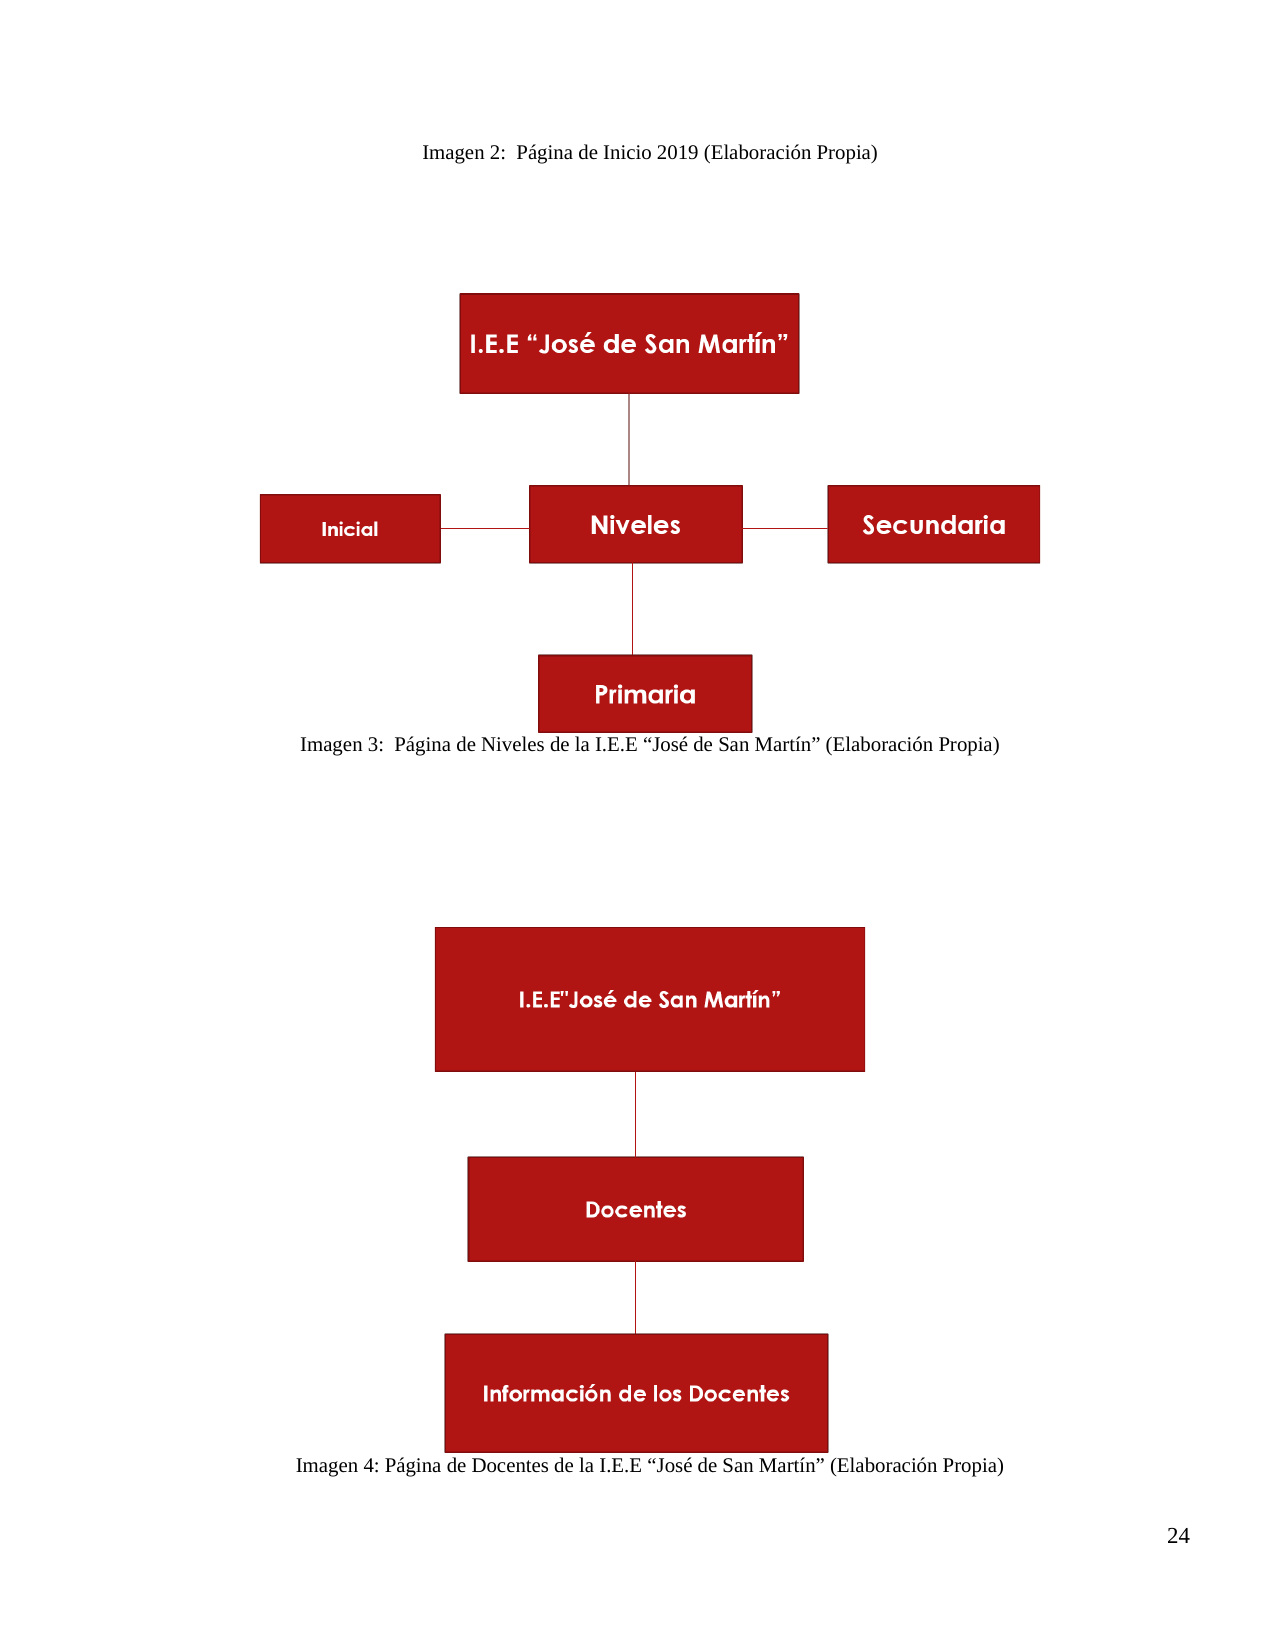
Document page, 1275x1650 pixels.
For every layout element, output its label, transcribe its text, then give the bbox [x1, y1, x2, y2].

text Imagen 4: Página de Docentes de la I.E.E “José de San Martín” (Elaboración Propia) [110, 1453, 1189, 1477]
text Imagen 3: Página de Niveles de la I.E.E “José de San Martín” (Elaboración Propia) [110, 732, 1189, 756]
text Imagen 2: Página de Inicio 2019 (Elaboración Propia) [110, 139, 1189, 164]
picture [259, 293, 1041, 733]
picture [434, 927, 866, 1453]
